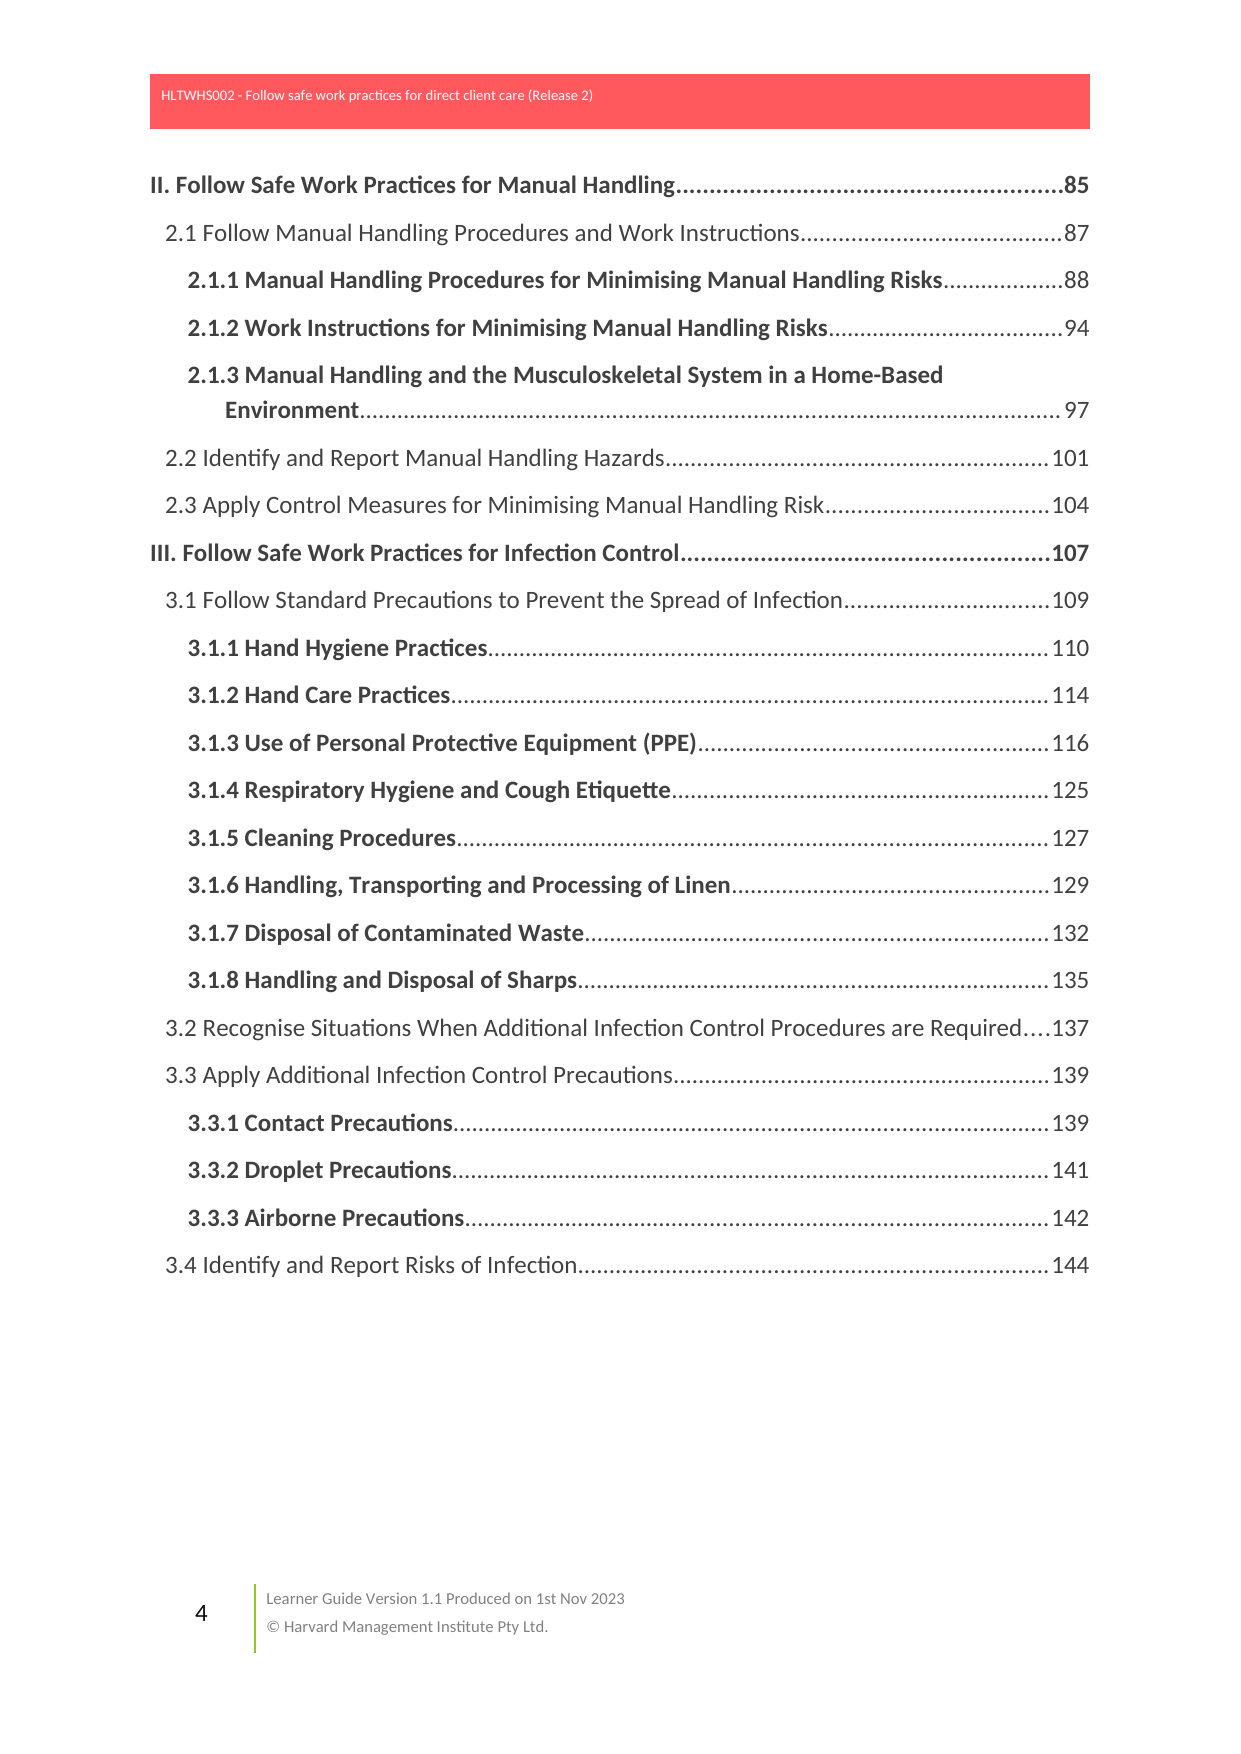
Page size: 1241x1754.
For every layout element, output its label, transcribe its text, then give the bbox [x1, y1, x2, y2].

text 3.2 Recognise Situations When Additional Infection Control Procedures are Required 137 [165, 1012, 1080, 1042]
text 2.1 Follow Manual Handling Procedures and Work Instructions 87 [165, 217, 1080, 247]
text 2.3 Apply Control Measures for Minimising Manual Handling Risk 104 [165, 489, 1080, 520]
text 2.1.3 Manual Handling and the Musculoskeletal System in a Home-Based Environment 97 [187, 359, 1080, 425]
text 3.1.8 Handling and Disposal of Sharps 135 [187, 964, 1080, 995]
text 3.3.3 Airborne Precautions 142 [187, 1202, 1080, 1232]
text 3.3.1 Contact Precautions 139 [187, 1107, 1080, 1137]
text 3.4 Identify and Report Risks of Infection 144 [165, 1249, 1080, 1280]
text 3.1.3 Use of Personal Protective Equipment (PPE) 116 [187, 727, 1080, 757]
text 3.1.4 Respiratory Hygiene and Cough Etiquette 125 [187, 774, 1080, 805]
text III. Follow Safe Work Practices for Infection Control 107 [150, 537, 1080, 567]
text II. Follow Safe Work Practices for Manual Handling 85 [150, 169, 1080, 200]
text 3.1.6 Handling, Transporting and Processing of Linen 129 [187, 869, 1080, 900]
text 3.1.1 Hand Hygiene Practices 110 [187, 632, 1080, 662]
text 3.1 Follow Standard Precautions to Prevent the Spread of Infection 109 [165, 584, 1080, 615]
text 3.1.7 Disposal of Contaminated Waste 132 [187, 917, 1080, 947]
text 2.2 Identify and Report Manual Handling Hazards 101 [165, 442, 1080, 472]
text 2.1.1 Manual Handling Procedures for Minimising Manual Handling Risks 88 [187, 264, 1080, 295]
text 3.1.2 Hand Care Practices 114 [187, 679, 1080, 710]
text 3.1.5 Cleaning Procedures 127 [187, 822, 1080, 852]
text 3.3.2 Droplet Precautions 141 [187, 1154, 1080, 1185]
text 2.1.2 Work Instructions for Minimising Manual Handling Risks 94 [187, 312, 1080, 342]
text 3.3 Apply Additional Infection Control Precautions 139 [165, 1059, 1080, 1090]
